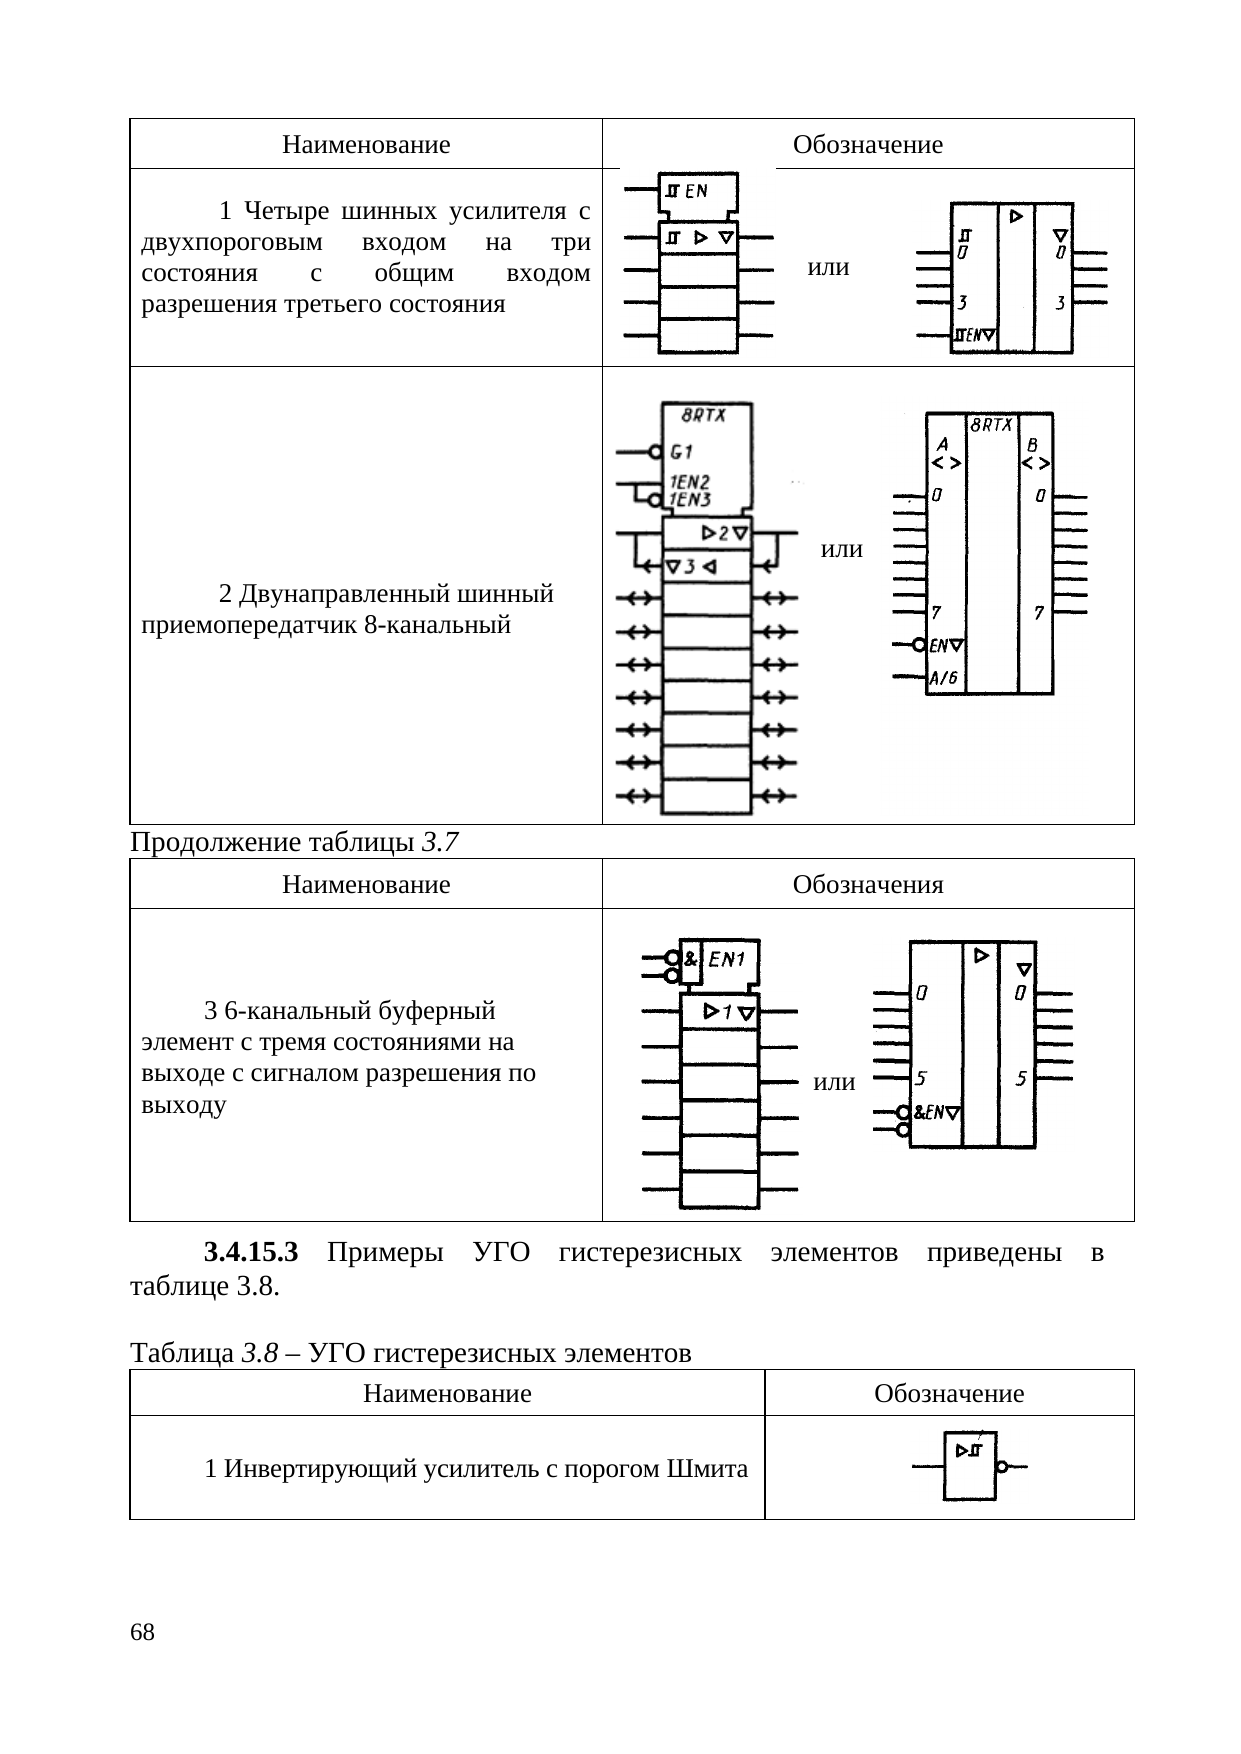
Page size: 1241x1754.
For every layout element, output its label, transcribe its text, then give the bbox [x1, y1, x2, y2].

picture [912, 200, 1109, 358]
table_cell 3 6-канальный буферный элемент с тремя состояниями на выходе с сигналом разрешения по выходу [131, 909, 602, 1221]
table_cell [766, 1416, 1134, 1518]
table_header Обозначение [603, 119, 1134, 168]
table_header Обозначение [766, 1370, 1134, 1415]
picture [910, 1429, 1029, 1504]
text 3.4.15.3 Примеры УГО гистерезисных элементов приведены в таблице 3.8. [130, 1234, 1134, 1302]
picture [620, 168, 776, 358]
table_cell 2 Двунаправленный шинный приемопередатчик 8-канальный [131, 367, 602, 823]
table_cell [603, 169, 1134, 366]
text Таблица 3.8 – УГО гистерезисных элементов [130, 1335, 1134, 1369]
table_cell 1 Четыре шинных усилителя с двухпороговым входом на три состояния с общим входом разрешения третьего состояния [131, 169, 602, 366]
table_header Обозначения [603, 859, 1134, 908]
picture [613, 395, 811, 824]
text Продолжение таблицы 3.7 [130, 825, 1134, 858]
table_header Наименование [131, 119, 602, 168]
table_cell [603, 367, 1134, 823]
table_cell 1 Инвертирующий усилитель с порогом Шмита [131, 1416, 764, 1518]
table_cell или [603, 909, 1134, 1221]
picture [880, 396, 1090, 816]
table_header Наименование [131, 859, 602, 908]
table_header Наименование [131, 1370, 764, 1415]
